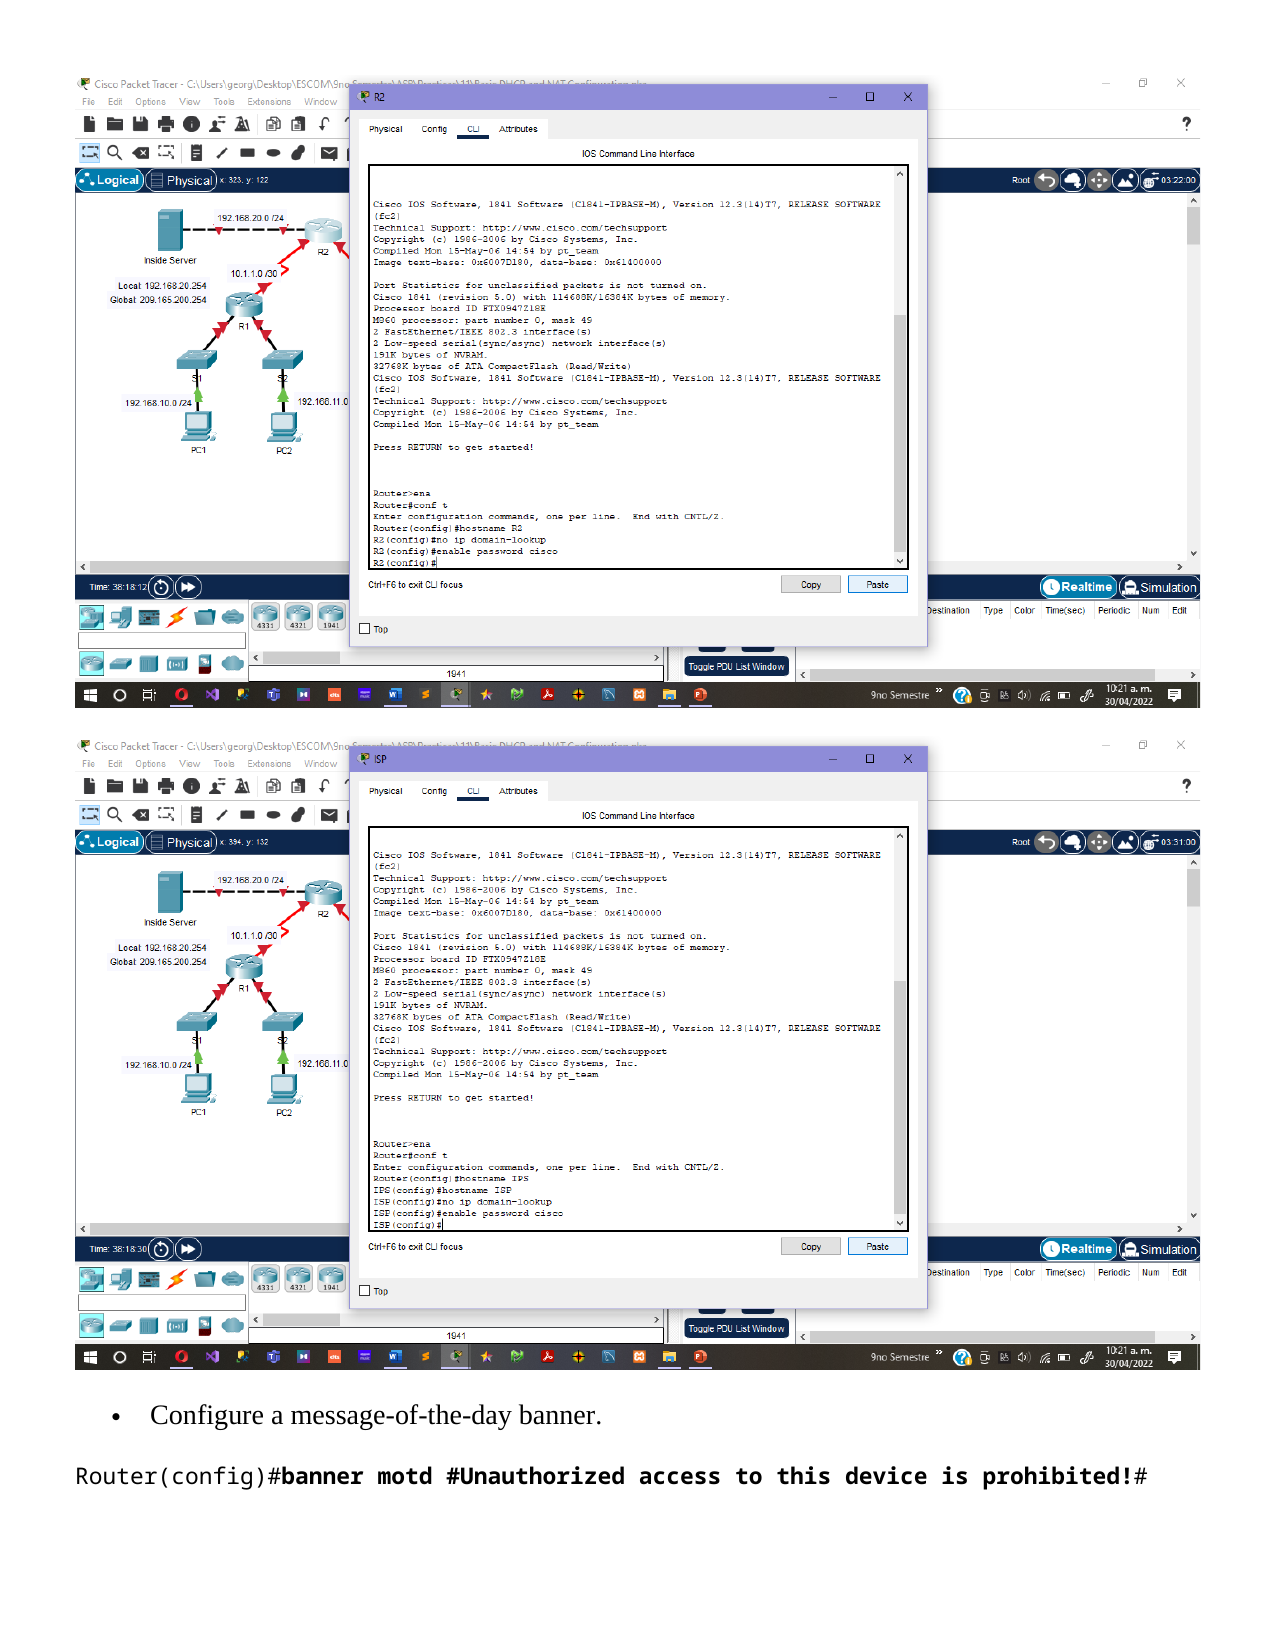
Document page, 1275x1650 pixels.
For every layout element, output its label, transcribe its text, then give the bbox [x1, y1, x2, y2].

picture [75, 75, 1200, 708]
list Configure a message-of-the-day banner. [112, 1398, 1200, 1431]
picture [75, 736, 1200, 1370]
text Router(config)#banner motd #Unauthorized access to this device is prohibited!# [75, 1460, 1200, 1491]
picture [131, 838, 138, 845]
picture [131, 176, 138, 183]
